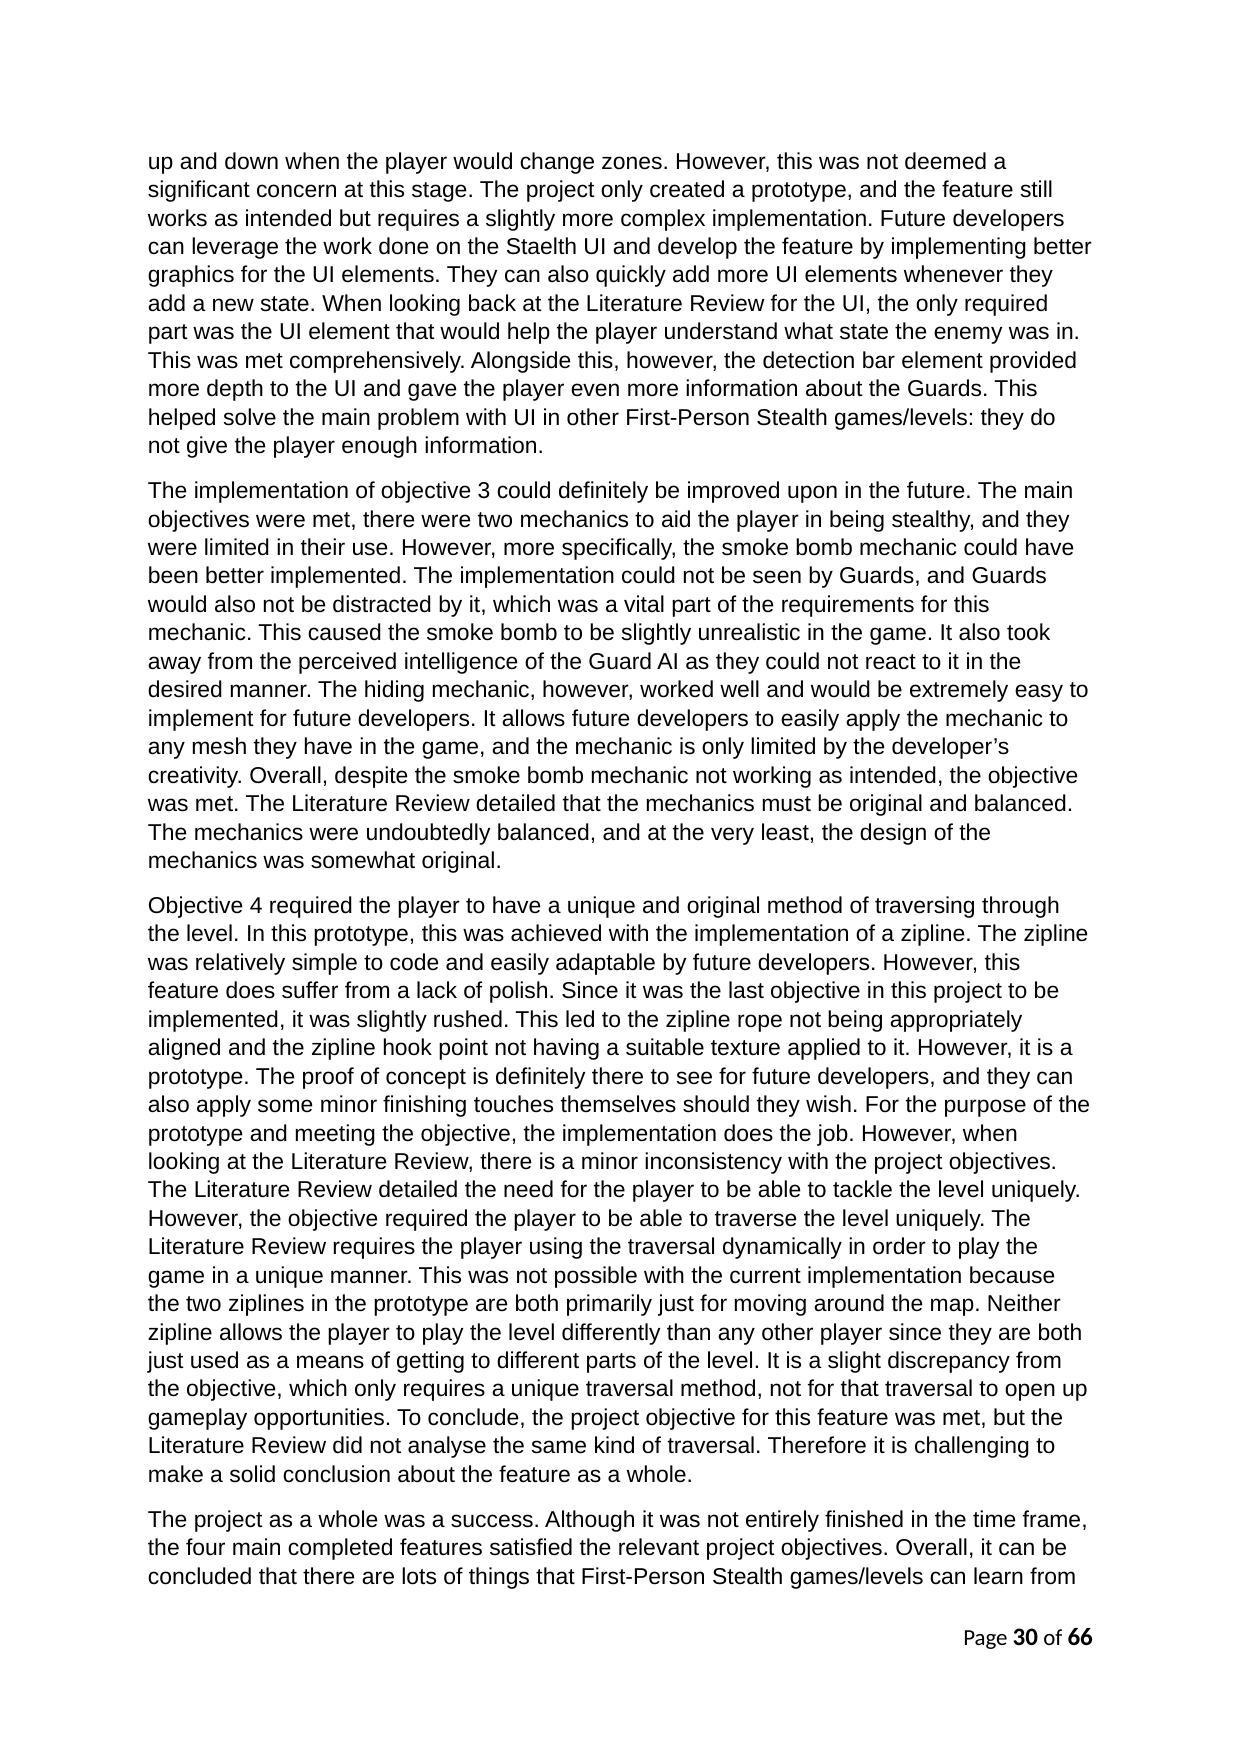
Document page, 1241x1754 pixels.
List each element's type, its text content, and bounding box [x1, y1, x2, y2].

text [148, 148, 1092, 458]
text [148, 1506, 1092, 1589]
text The implementation of objective 3 could definitely be improved upon in the future. The main objectives were met, there were two mechanics to aid the player in being stealthy, and they were limited in their use. However, more specifically, the smoke bomb mechanic could have been better implemented. The implementation could not be seen by Guards, and Guards would also not be distracted by it, which was a vital part of the requirements for this mechanic. This caused the smoke bomb to be slightly unrealistic in the game. It also took away from the perceived intelligence of the Guard AI as they could not react to it in the desired manner. The hiding mechanic, however, worked well and would be extremely easy to implement for future developers. It allows future developers to easily apply the mechanic to any mesh they have in the game, and the mechanic is only limited by the developer’s creativity. Overall, despite the smoke bomb mechanic not working as intended, the objective was met. The Literature Review detailed that the mechanics must be original and balanced. The mechanics were undoubtedly balanced, and at the very least, the design of the mechanics was somewhat original. [148, 477, 1092, 873]
text Objective 4 required the player to have a unique and original method of traversing through the level. In this prototype, this was achieved with the implementation of a zipline. The zipline was relatively simple to code and easily adaptable by future developers. However, this feature does suffer from a lack of polish. Since it was the last objective in this project to be implemented, it was slightly rushed. This led to the zipline rope not being appropriately aligned and the zipline hook point not having a suitable texture applied to it. However, it is a prototype. The proof of concept is definitely there to see for future developers, and they can also apply some minor finishing touches themselves should they wish. For the purpose of the prototype and meeting the objective, the implementation does the job. However, when looking at the Literature Review, there is a minor inconsistency with the project objectives. The Literature Review detailed the need for the player to be able to tackle the level uniquely. However, the objective required the player to be able to traverse the level uniquely. The Literature Review requires the player using the traversal dynamically in order to play the game in a unique manner. This was not possible with the current implementation because the two ziplines in the prototype are both primarily just for moving around the map. Neither zipline allows the player to play the level differently than any other player since they are both just used as a means of getting to different parts of the level. It is a slight discrepancy from the objective, which only requires a unique traversal method, not for that traversal to open up gameplay opportunities. To conclude, the project objective for this feature was met, but the Literature Review did not analyse the same kind of traversal. Therefore it is challenging to make a solid conclusion about the feature as a whole. [148, 892, 1092, 1487]
